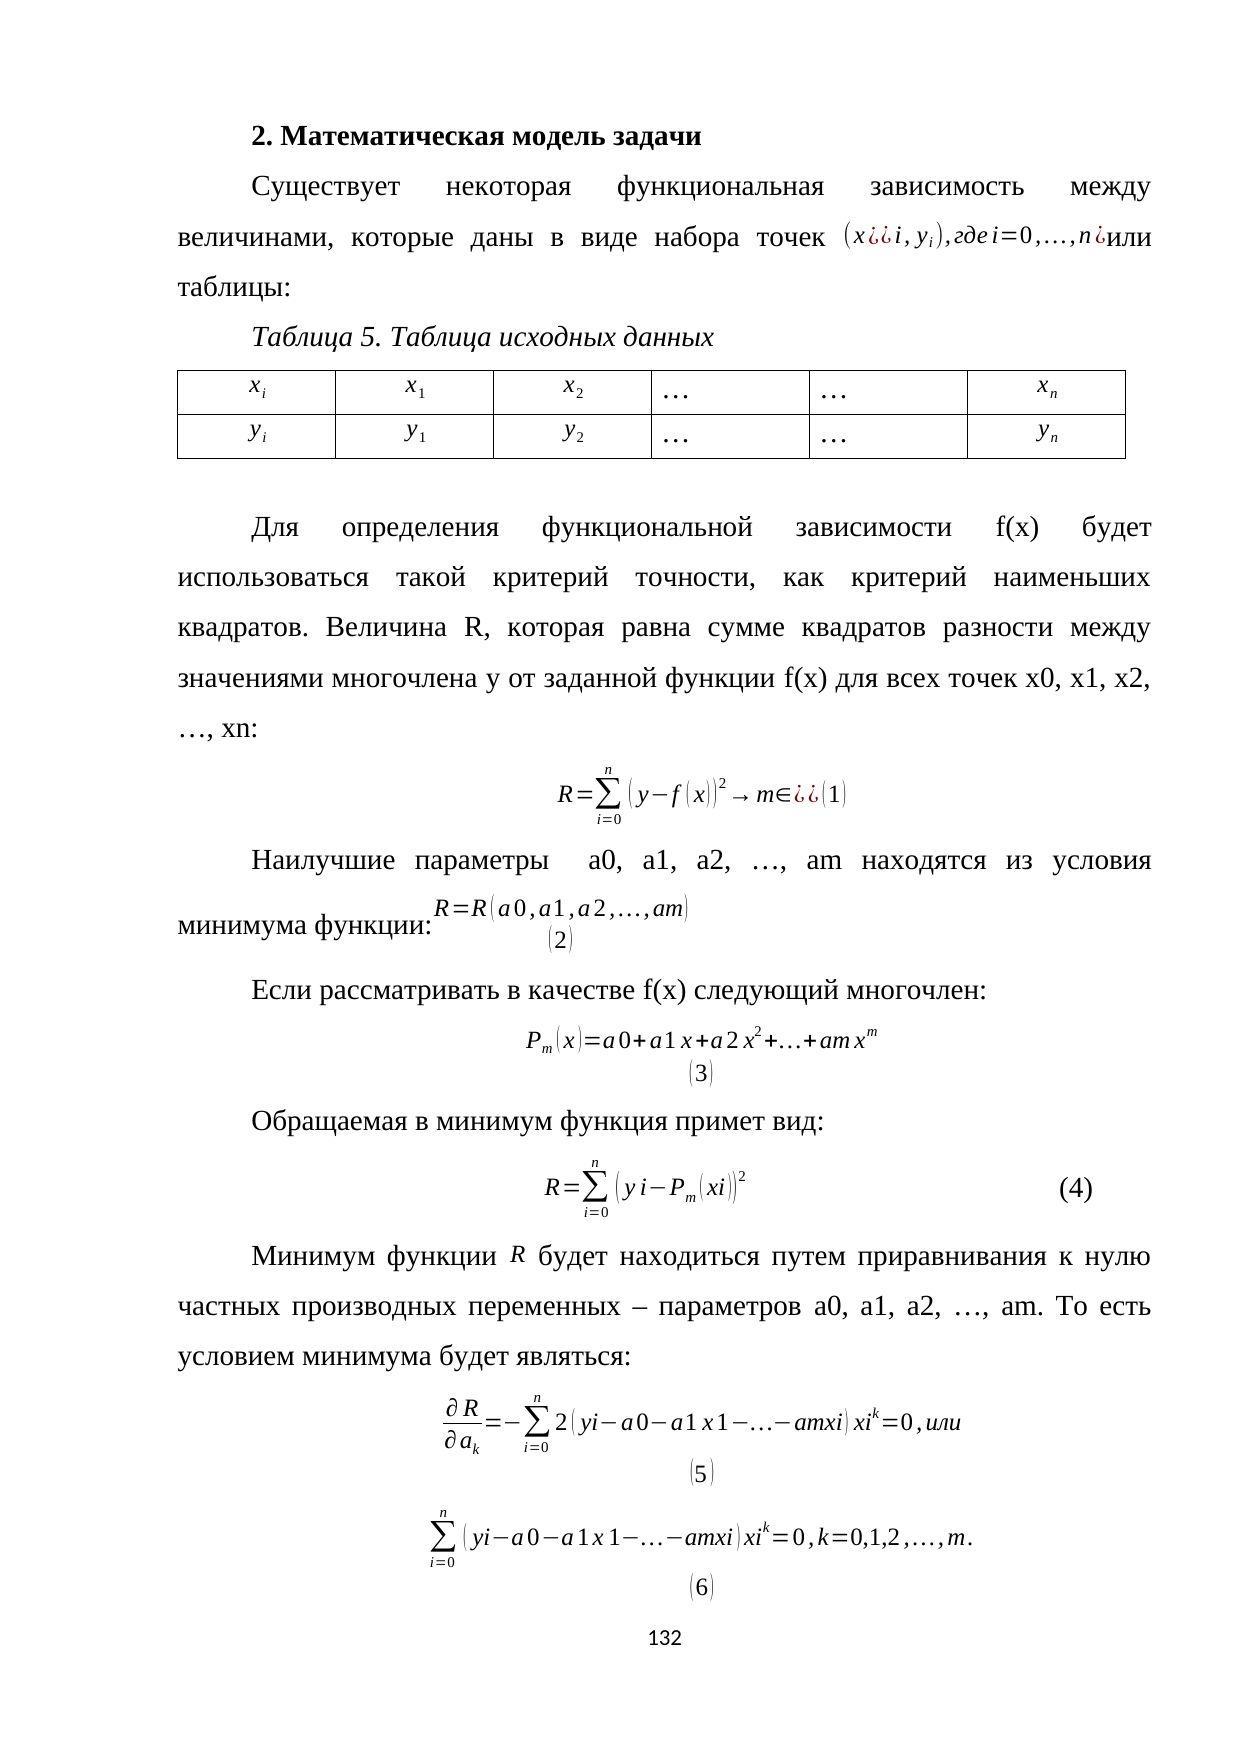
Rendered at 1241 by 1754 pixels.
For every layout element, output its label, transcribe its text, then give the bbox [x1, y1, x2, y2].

text Для определения функциональной зависимости f(x) будет использоваться такой критерий точности, как критерий наименьших квадратов. Величина R, которая равна сумме квадратов разности между значениями многочлена y от заданной функции f(x) для всех точек х0, х1, х2,…, хn: [177, 509, 1152, 744]
text Минимум функции будет находиться путем приравнивания к нулю частных производных переменных – параметров a0, a1, a2, …, am. То есть условием минимума будет являться: [177, 1238, 1152, 1372]
text Если рассматривать в качестве f(x) следующий многочлен: [177, 972, 1152, 1005]
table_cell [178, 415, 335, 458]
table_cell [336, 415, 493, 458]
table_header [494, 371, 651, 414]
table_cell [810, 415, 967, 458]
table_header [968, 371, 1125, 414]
subtitle 2. Математическая модель задачи [177, 118, 1152, 152]
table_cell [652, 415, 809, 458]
text Обращаемая в минимум функция примет вид: [177, 1103, 1152, 1137]
text Наилучшие параметры a0, a1, a2, …, am находятся из условия минимума функции: [177, 842, 1152, 955]
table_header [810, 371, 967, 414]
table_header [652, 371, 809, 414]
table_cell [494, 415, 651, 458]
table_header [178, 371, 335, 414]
text Существует некоторая функциональная зависимость между величинами, которые даны в виде набора точек или таблицы: [177, 168, 1152, 303]
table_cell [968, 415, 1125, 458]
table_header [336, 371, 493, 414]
text (4) [177, 1154, 1152, 1221]
